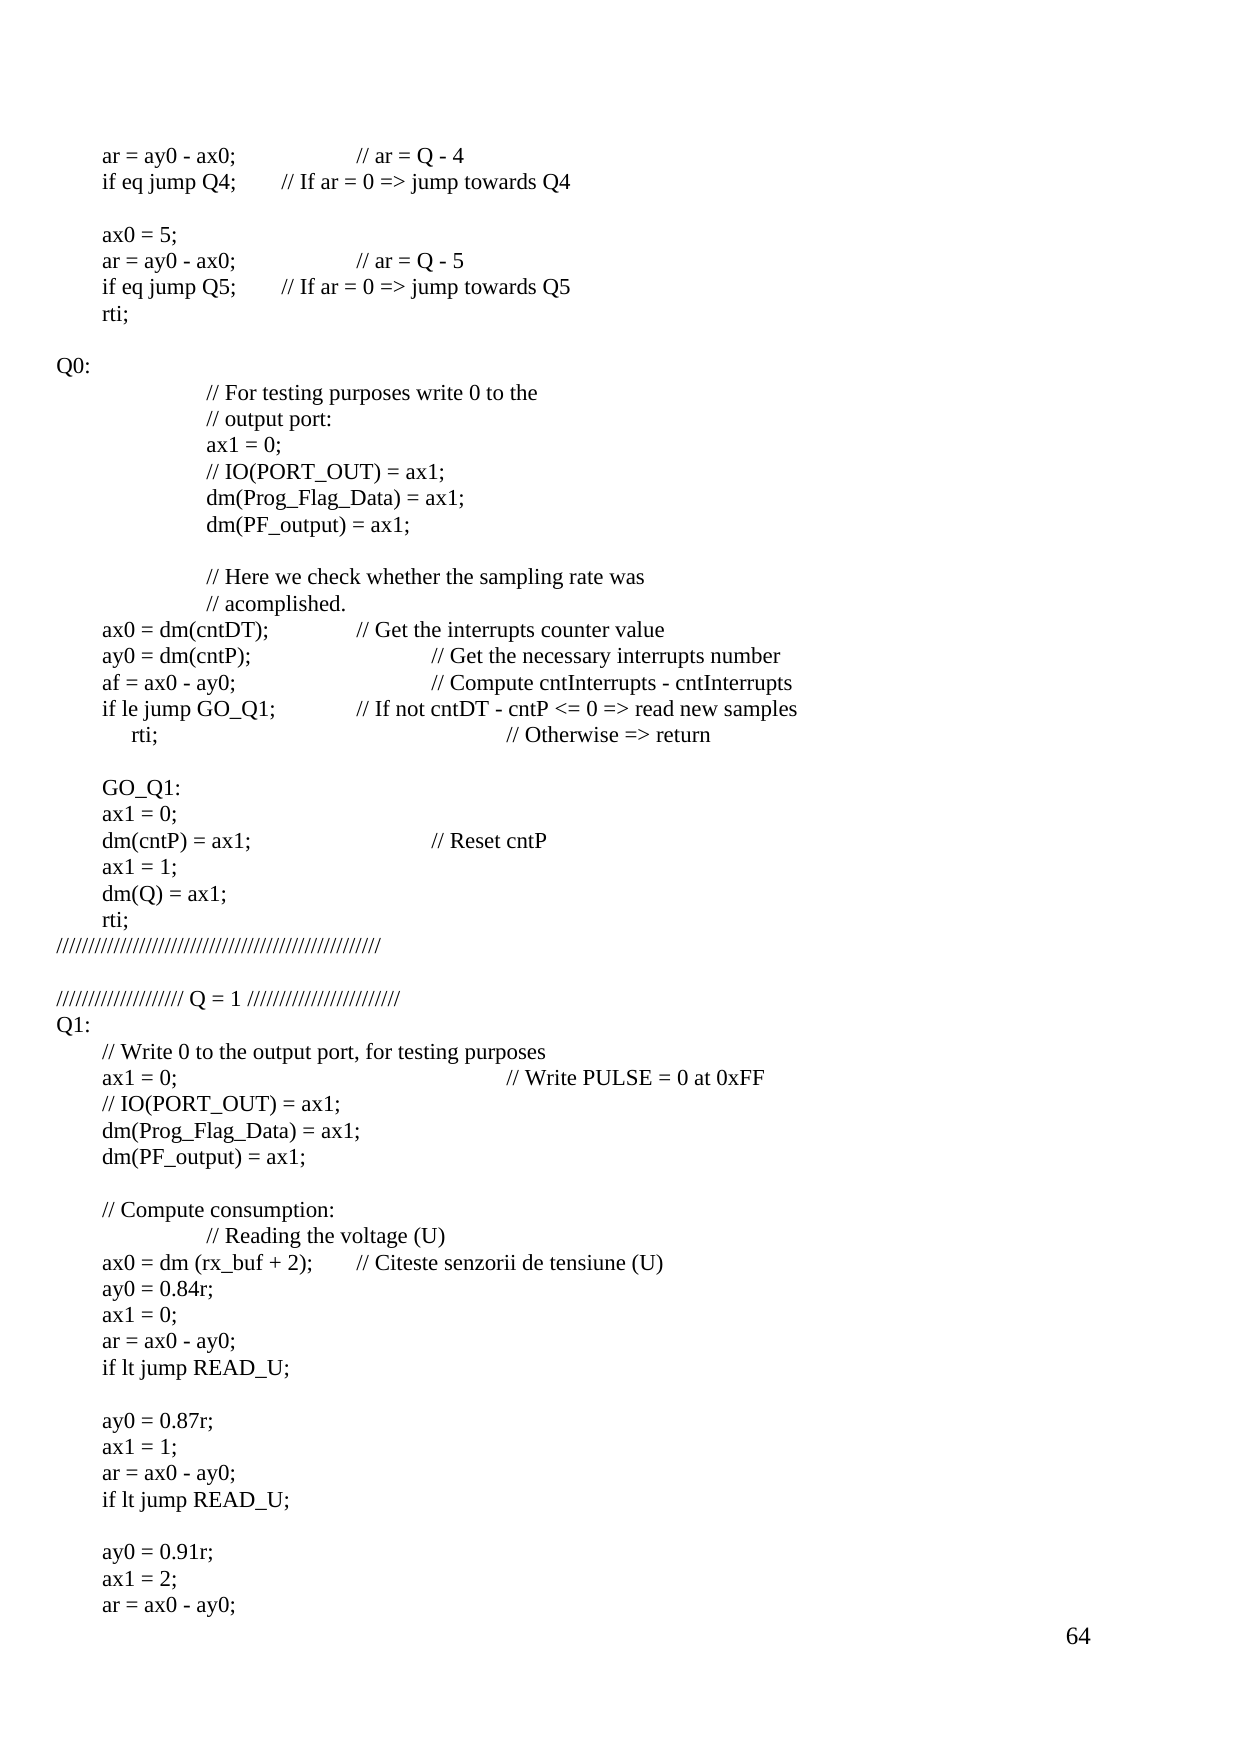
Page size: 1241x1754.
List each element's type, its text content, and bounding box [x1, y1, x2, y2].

text // acomplished. [56, 590, 1182, 616]
text Q1: [56, 1011, 1182, 1038]
text ax1 = 1; [56, 853, 1182, 879]
text ax0 = dm (rx_buf + 2); // Citeste senzorii de tensiune (U) [56, 1248, 1182, 1275]
text dm(cntP) = ax1; // Reset cntP [56, 827, 1182, 853]
text // IO(PORT_OUT) = ax1; [56, 458, 1182, 484]
text ay0 = 0.87r; [56, 1407, 1182, 1433]
text dm(Q) = ax1; [56, 879, 1182, 906]
text rti; [56, 906, 1182, 932]
text ar = ay0 - ax0; // ar = Q - 5 [56, 247, 1182, 273]
text ax1 = 0; [56, 1301, 1182, 1328]
text // Reading the voltage (U) [56, 1222, 1182, 1248]
text ax1 = 0; // Write PULSE = 0 at 0xFF [56, 1064, 1182, 1090]
text GO_Q1: [56, 774, 1182, 801]
text // output port: [56, 405, 1182, 432]
text ax1 = 0; [56, 432, 1182, 458]
text dm(Prog_Flag_Data) = ax1; [56, 1117, 1182, 1143]
text ay0 = 0.84r; [56, 1275, 1182, 1301]
text //////////////////// Q = 1 //////////////////////// [56, 985, 1182, 1011]
text dm(PF_output) = ax1; [56, 1143, 1182, 1169]
text ar = ax0 - ay0; [56, 1328, 1182, 1354]
text ar = ax0 - ay0; [56, 1459, 1182, 1486]
text // Compute consumption: [56, 1196, 1182, 1222]
text ax0 = 5; [56, 221, 1182, 247]
text ax1 = 2; [56, 1565, 1182, 1591]
text dm(PF_output) = ax1; [56, 511, 1182, 537]
text // For testing purposes write 0 to the [56, 379, 1182, 405]
text rti; // Otherwise => return [56, 721, 1182, 748]
text Q0: [56, 352, 1182, 379]
text af = ax0 - ay0; // Compute cntInterrupts - cntInterrupts [56, 669, 1182, 695]
text ar = ax0 - ay0; [56, 1591, 1182, 1617]
text ax1 = 1; [56, 1433, 1182, 1459]
text // IO(PORT_OUT) = ax1; [56, 1090, 1182, 1117]
text if le jump GO_Q1; // If not cntDT - cntP <= 0 => read new samples [56, 695, 1182, 721]
text /////////////////////////////////////////////////// [56, 932, 1182, 959]
text if lt jump READ_U; [56, 1354, 1182, 1380]
text ay0 = dm(cntP); // Get the necessary interrupts number [56, 642, 1182, 669]
text // Here we check whether the sampling rate was [56, 563, 1182, 590]
text rti; [56, 300, 1182, 326]
text if lt jump READ_U; [56, 1486, 1182, 1512]
text // Write 0 to the output port, for testing purposes [56, 1038, 1182, 1064]
text if eq jump Q4; // If ar = 0 => jump towards Q4 [56, 168, 1182, 194]
text ar = ay0 - ax0; // ar = Q - 4 [56, 142, 1182, 168]
text ay0 = 0.91r; [56, 1538, 1182, 1565]
text dm(Prog_Flag_Data) = ax1; [56, 484, 1182, 511]
text ax0 = dm(cntDT); // Get the interrupts counter value [56, 616, 1182, 642]
text ax1 = 0; [56, 801, 1182, 827]
text if eq jump Q5; // If ar = 0 => jump towards Q5 [56, 273, 1182, 300]
